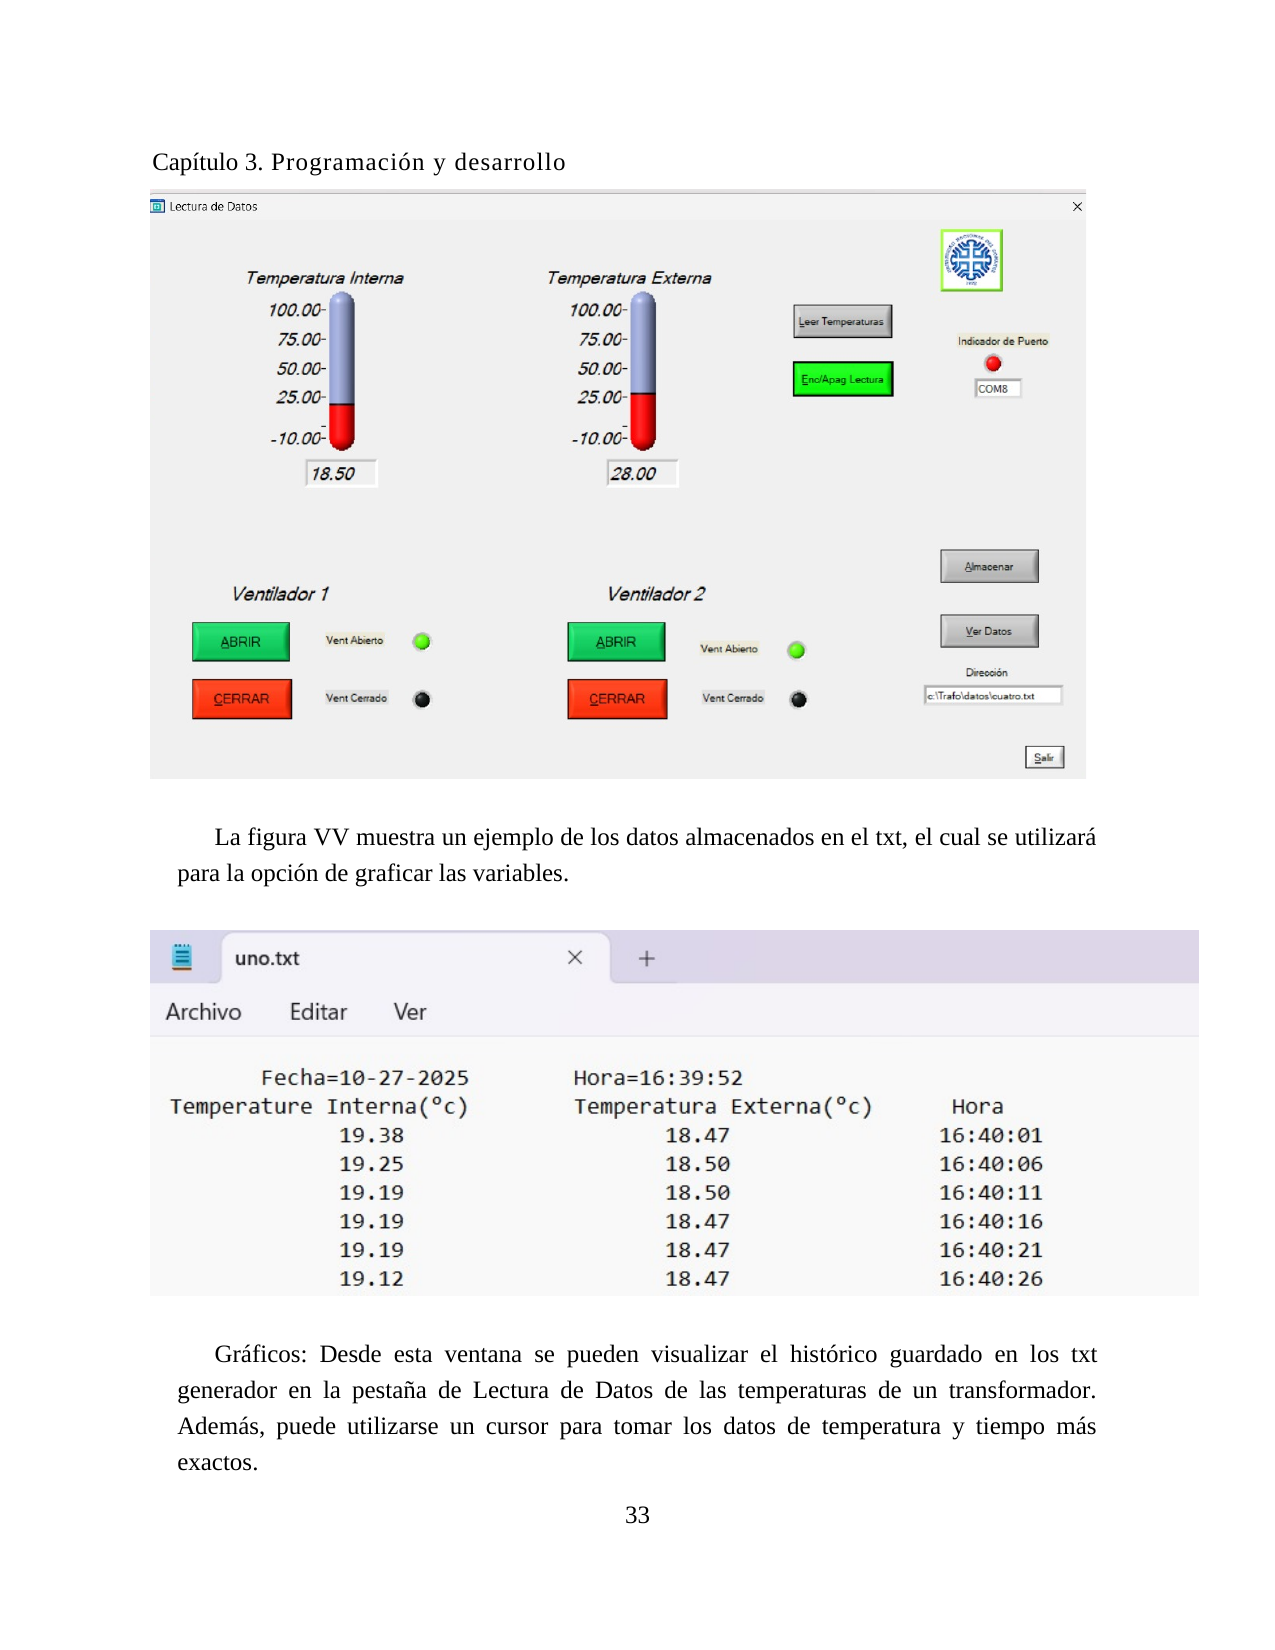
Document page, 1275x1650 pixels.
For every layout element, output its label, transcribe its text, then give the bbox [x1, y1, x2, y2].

text La figura VV muestra un ejemplo de los datos almacenados en el txt, el cual se utilizará para la opción de graficar las variables. [177, 822, 1098, 887]
picture [150, 930, 1199, 1296]
text Gráficos: Desde esta ventana se pueden visualizar el histórico guardado en los txt generador en la pestaña de Lectura de Datos de las temperaturas de un transformador. Además, puede utilizarse un cursor para tomar los datos de temperatura y tiempo más exactos. [177, 1339, 1098, 1476]
picture [150, 189, 1087, 779]
